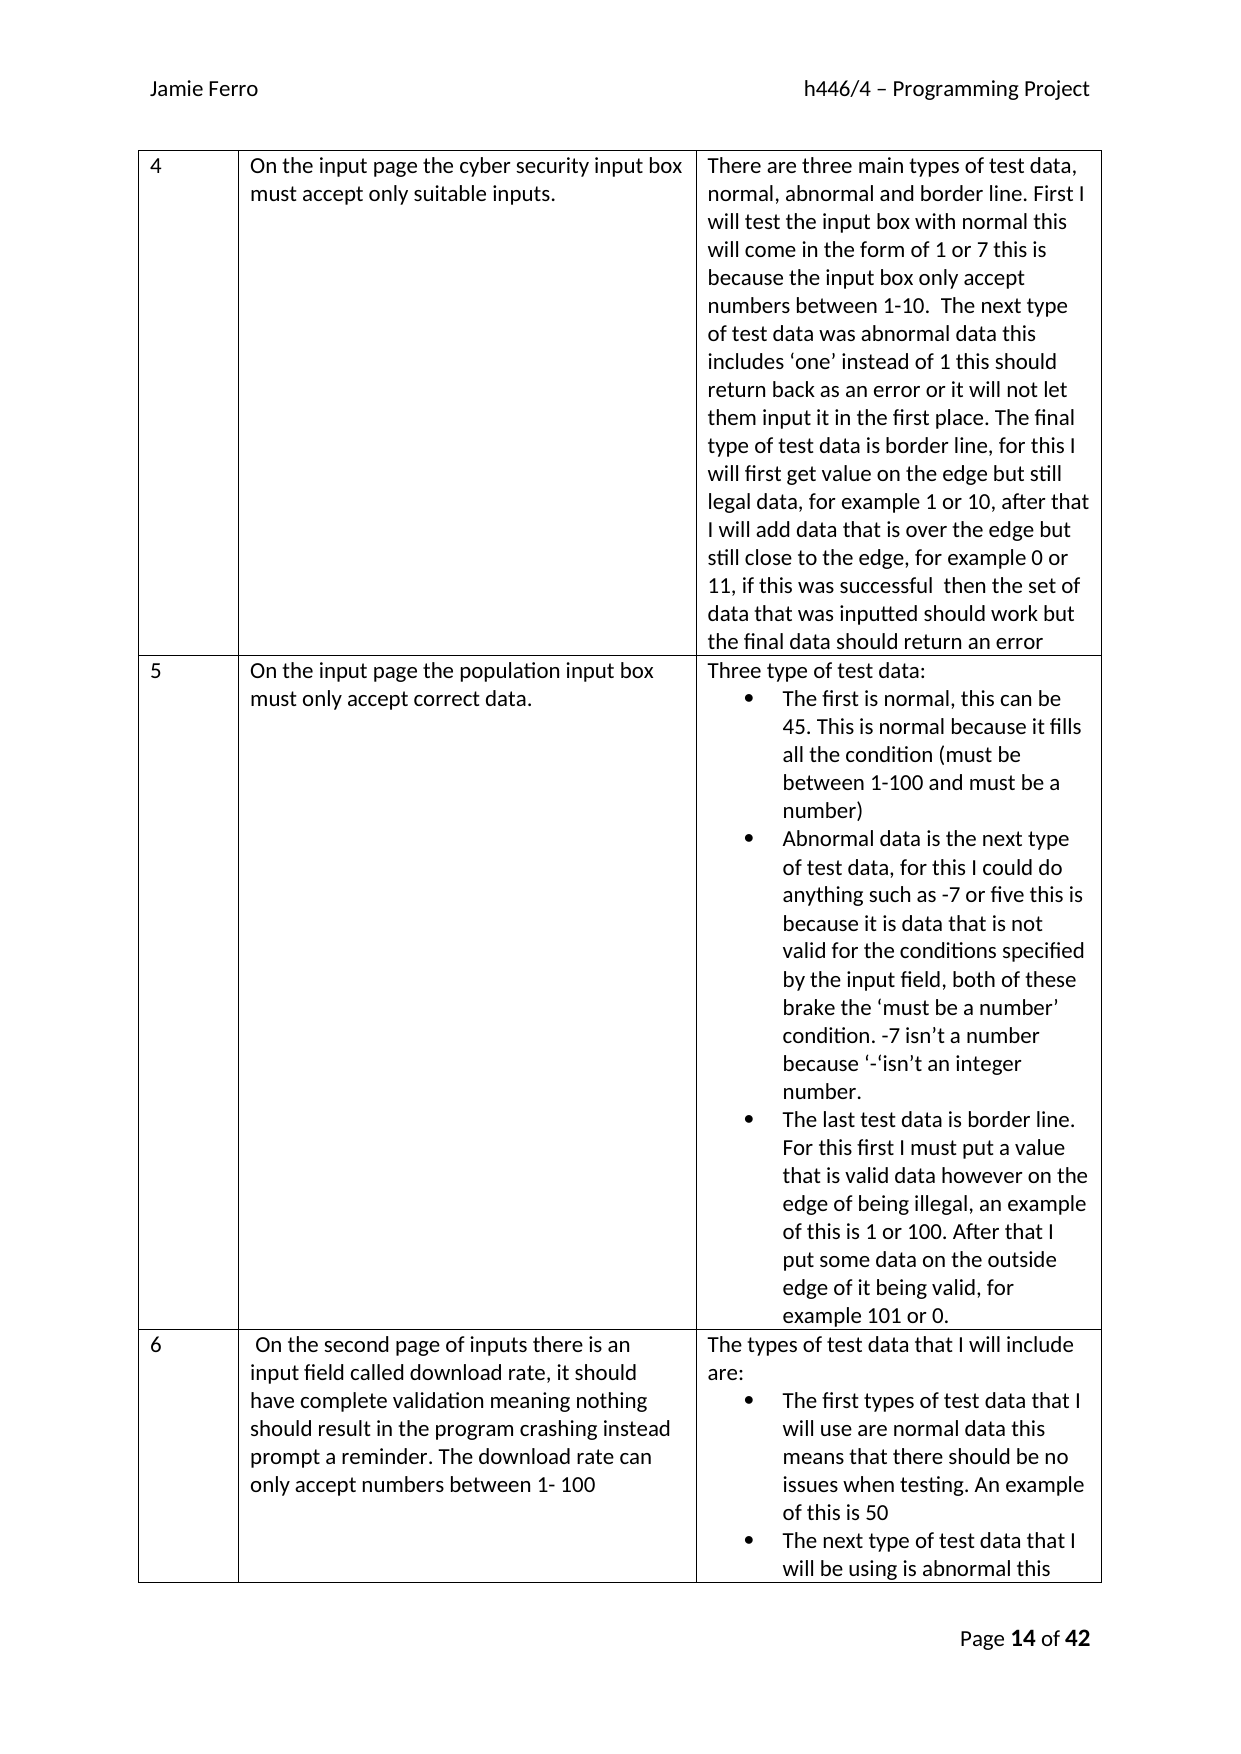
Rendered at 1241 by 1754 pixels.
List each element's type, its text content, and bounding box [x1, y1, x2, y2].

table_cell 5 [139, 656, 238, 1329]
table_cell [239, 1330, 696, 1582]
table_cell 6 [139, 1330, 238, 1582]
table_cell On the input page the population input box must only accept correct data. [239, 656, 696, 1329]
table_cell There are three main types of test data, normal, abnormal and border line. First I will test the input box with normal this will come in the form of 1 or 7 this is because the input box only accept numbers between 1-10. The next type of test data was abnormal data this includes ‘one’ instead of 1 this should return back as an error or it will not let them input it in the first place. The final type of test data is border line, for this I will first get value on the edge but still legal data, for example 1 or 10, after that I will add data that is over the edge but still close to the edge, for example 0 or 11, if this was successful then the set of data that was inputted should work but the final data should return an error [697, 151, 1101, 655]
table_cell Three type of test data: The first is normal, this can be 45. This is normal because it fills all the condition (must be between 1-100 and must be a number) Abnormal data is the next type of test data, for this I could do anything such as -7 or five this is because it is data that is not valid for the conditions specified by the input field, both of these brake the ‘must be a number’ condition. -7 isn’t a number because ‘-‘isn’t an integer number. The last test data is border line. For this first I must put a value that is valid data however on the edge of being illegal, an example of this is 1 or 100. After that I put some data on the outside edge of it being valid, for example 101 or 0. [697, 656, 1101, 1329]
table_cell 4 [139, 151, 238, 655]
table_cell On the input page the cyber security input box must accept only suitable inputs. [239, 151, 696, 655]
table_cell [697, 1330, 1101, 1582]
